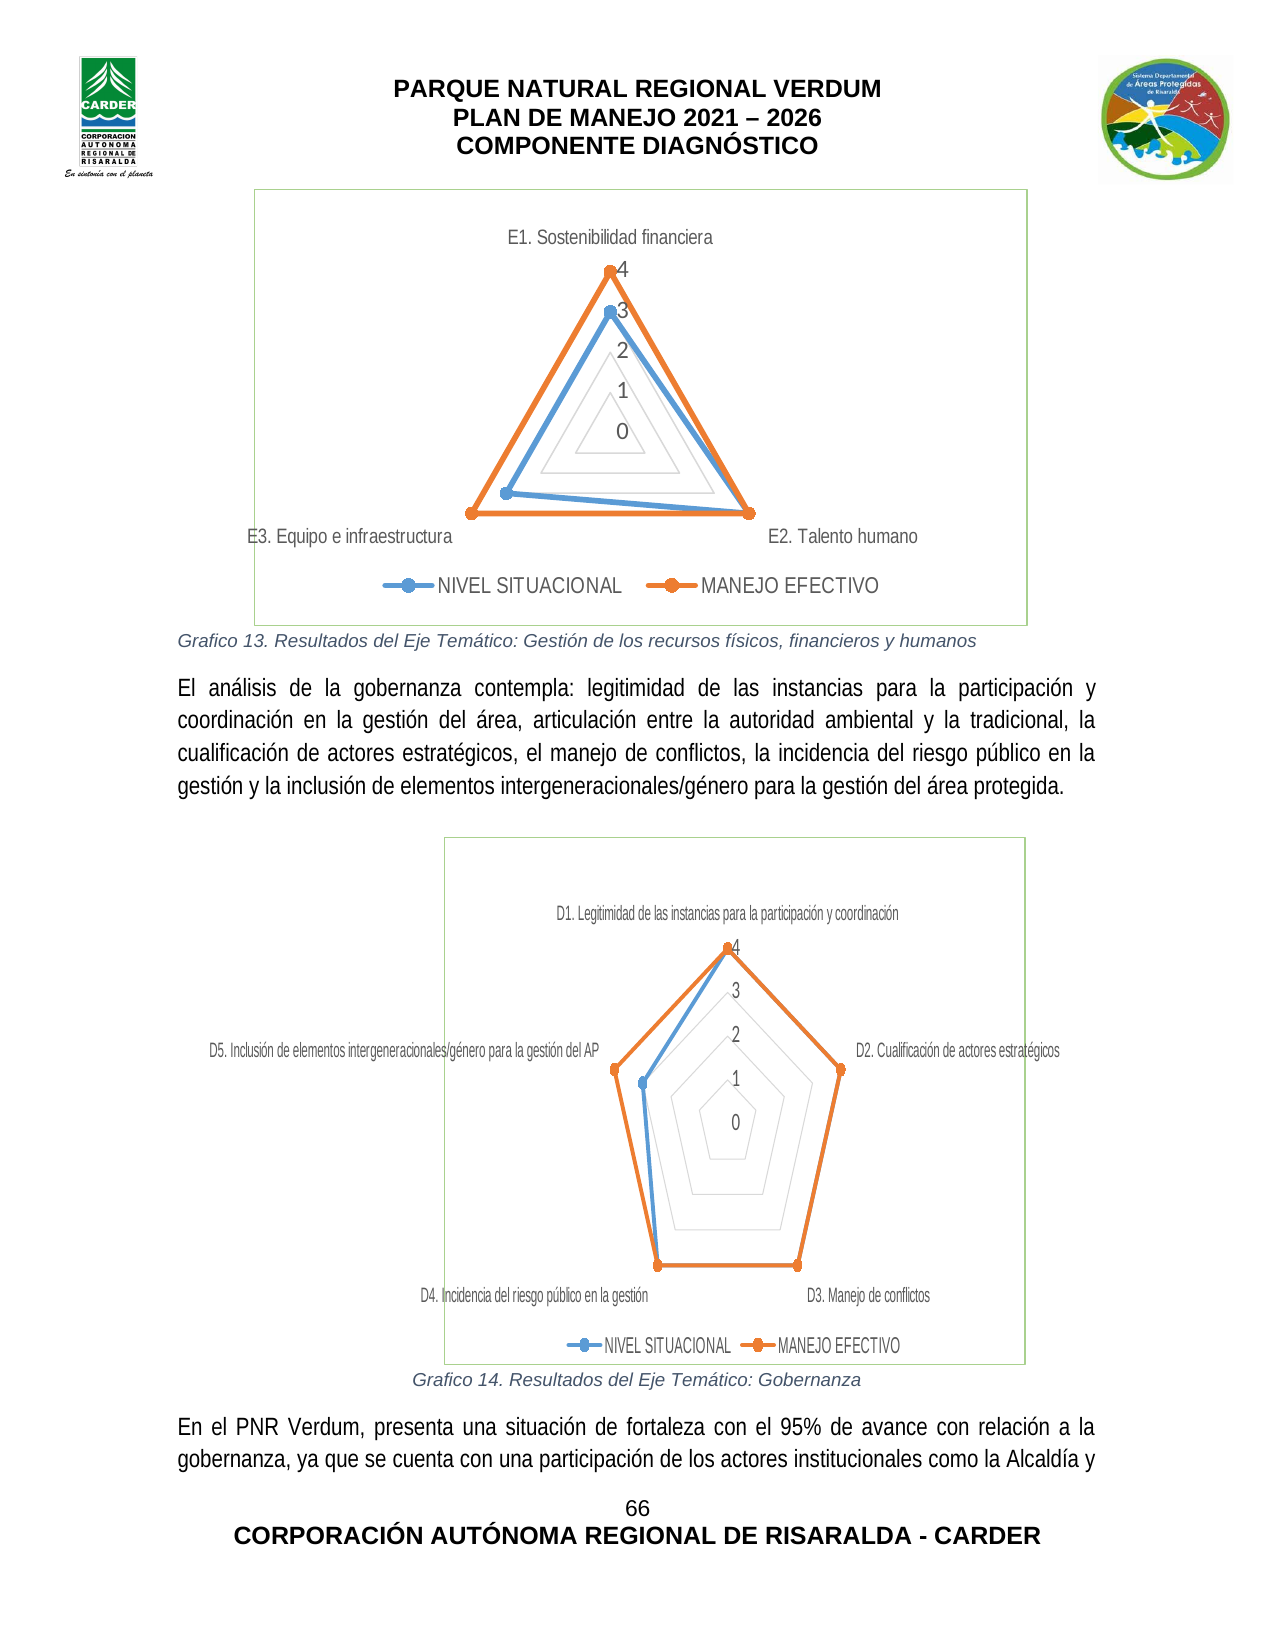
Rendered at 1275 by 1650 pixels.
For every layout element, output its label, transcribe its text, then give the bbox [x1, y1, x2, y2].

text El análisis de la gobernanza contempla: legitimidad de las instancias para la participación y coordinación en la gestión del área, articulación entre la autoridad ambiental y la tradicional, la cualificación de actores estratégicos, el manejo de conflictos, la incidencia del riesgo público en la gestión y la inclusión de elementos intergeneracionales/género para la gestión del área protegida. [177, 672, 1098, 800]
picture [59, 50, 159, 188]
text Grafico 14. Resultados del Eje Temático: Gobernanza [177, 1369, 1098, 1391]
picture [1097, 55, 1234, 185]
text Grafico 13. Resultados del Eje Temático: Gestión de los recursos físicos, financieros y humanos [177, 630, 1098, 652]
